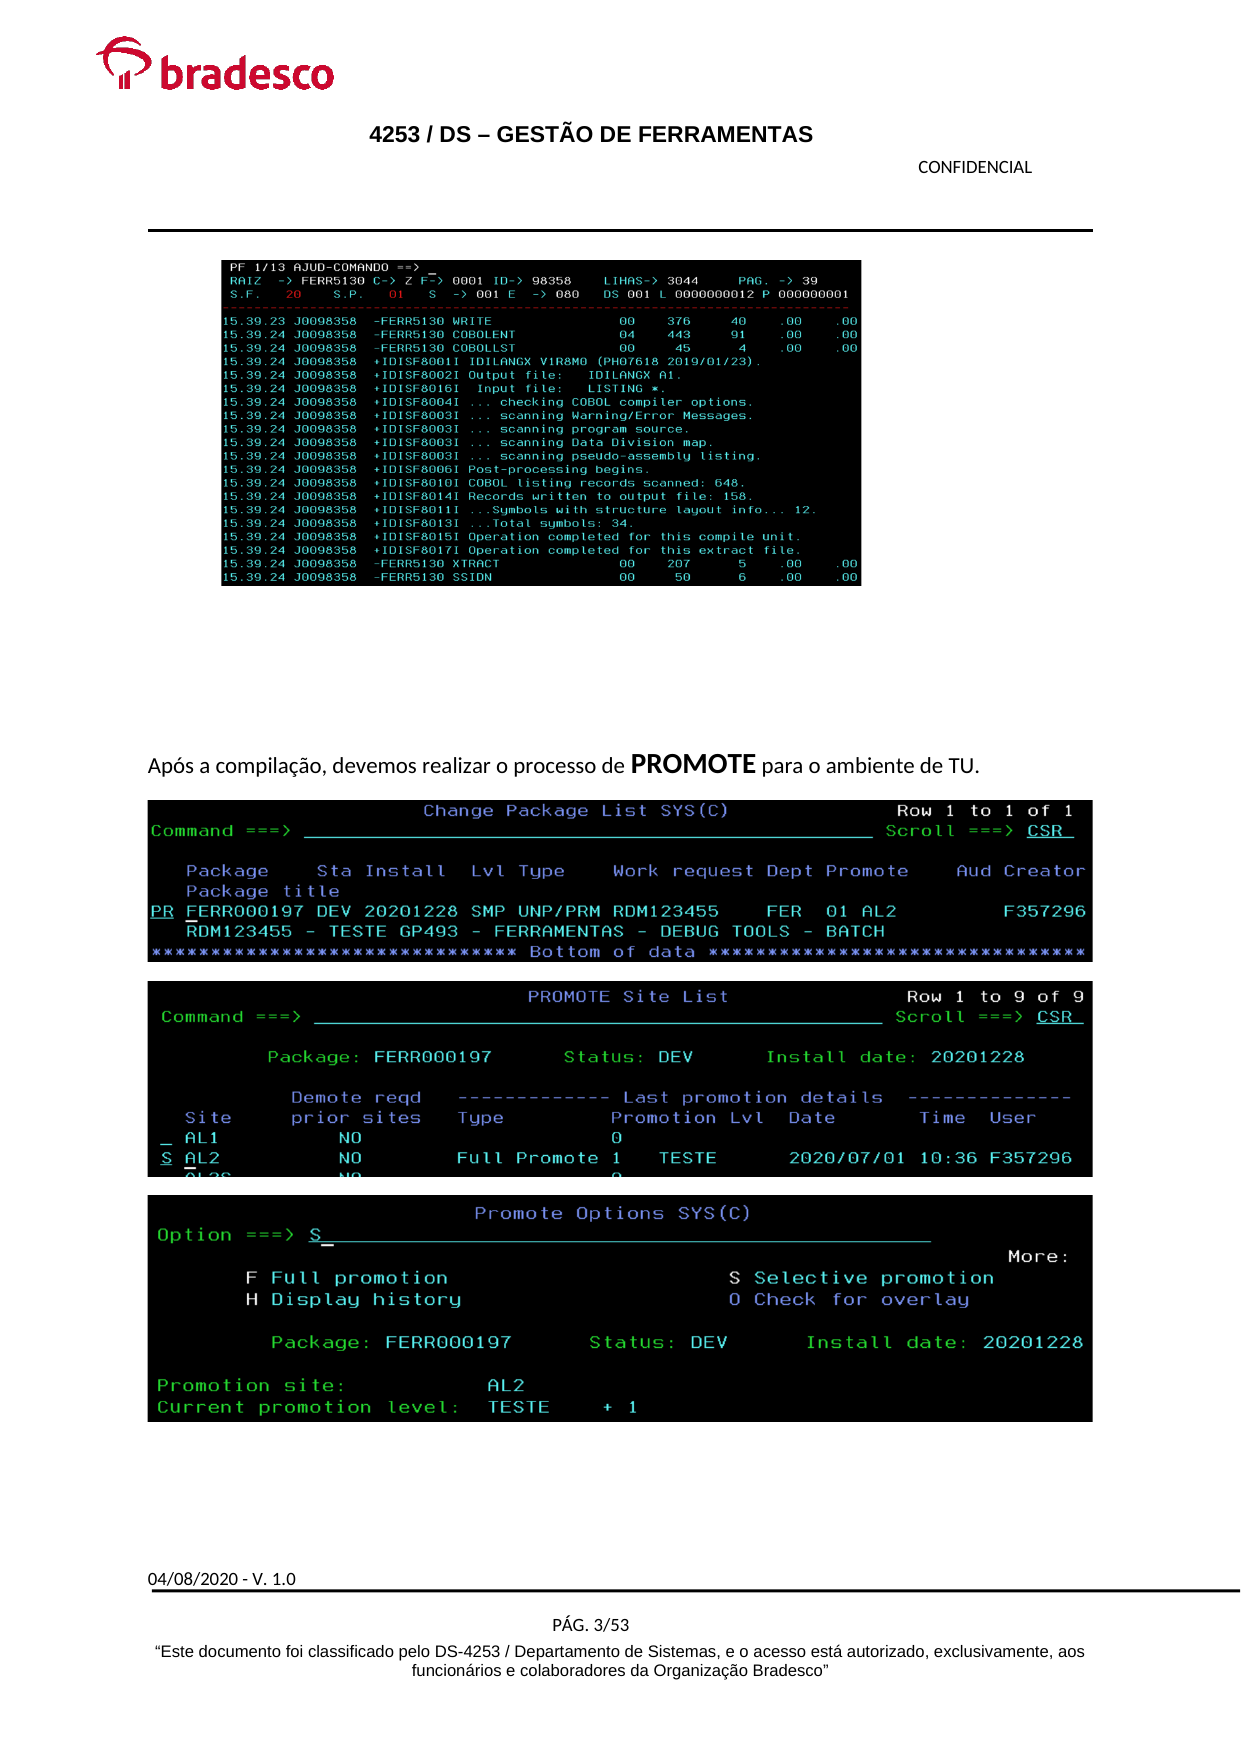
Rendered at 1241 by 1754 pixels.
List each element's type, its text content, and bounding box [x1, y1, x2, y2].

picture [147, 800, 1093, 962]
picture [147, 981, 1093, 1177]
text Após a compilação, devemos realizar o processo de PROMOTE para o ambiente de TU. [148, 745, 1093, 781]
picture [221, 260, 862, 586]
picture [147, 1195, 1093, 1422]
picture [78, 18, 351, 107]
